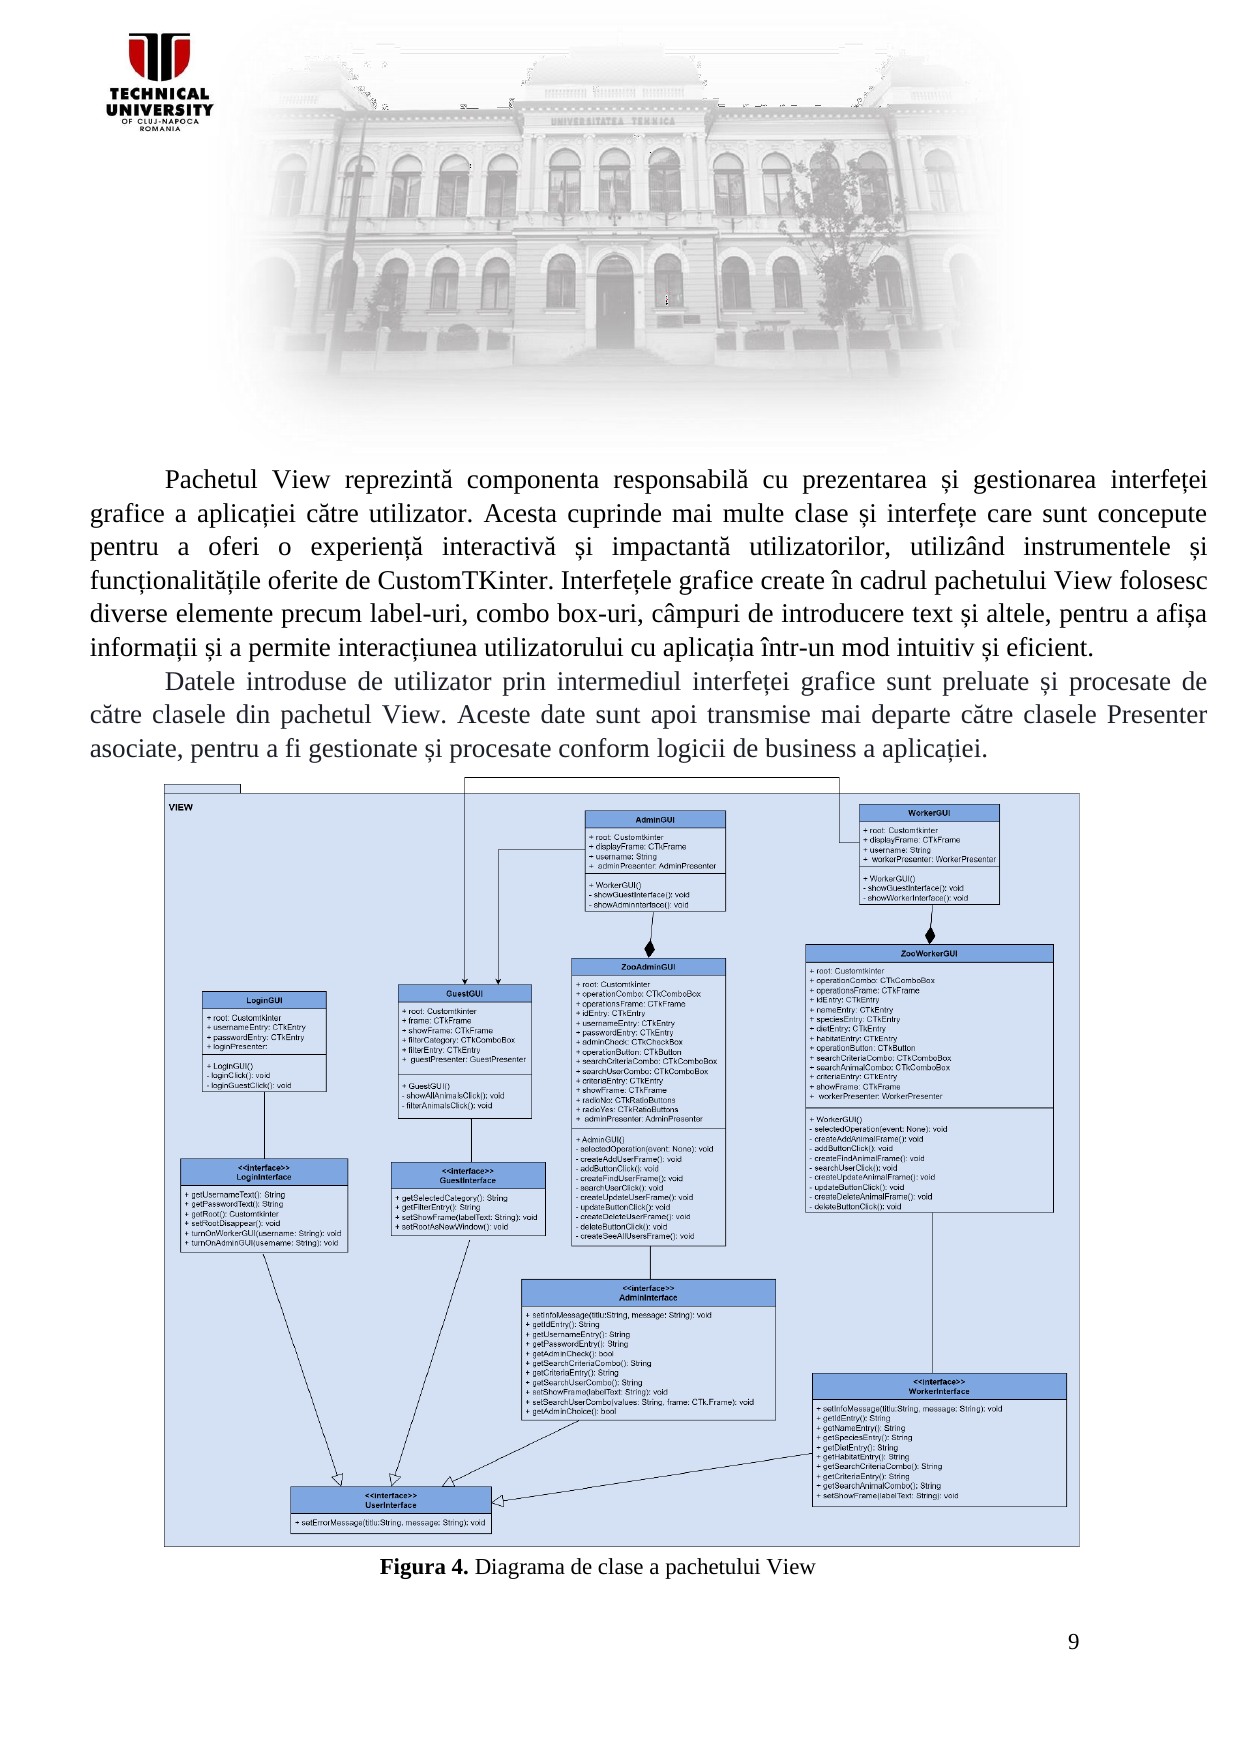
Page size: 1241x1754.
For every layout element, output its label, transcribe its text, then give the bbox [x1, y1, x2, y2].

picture [98, 1, 1030, 464]
text Datele introduse de utilizator prin intermediul interfeței grafice sunt preluate și procesate de către clasele din pachetul View. Aceste date sunt apoi transmise mai departe către clasele Presenter asociate, pentru a fi gestionate și procesate conform logicii de business a aplicației. [89, 664, 1209, 763]
text Pachetul View reprezintă componenta responsabilă cu prezentarea și gestionarea interfeței grafice a aplicației către utilizator. Acesta cuprinde mai multe clase și interfețe care sunt concepute pentru a oferi o experiență interactivă și impactantă utilizatorilor, utilizând instrumentele și funcționalitățile oferite de CustomTKinter. Interfețele grafice create în cadrul pachetului View folosesc diverse elemente precum label-uri, combo box-uri, câmpuri de introducere text și altele, pentru a afișa informații și a permite interacțiunea utilizatorului cu aplicația într-un mod intuitiv și eficient. [89, 463, 1209, 662]
picture [160, 772, 1080, 1547]
